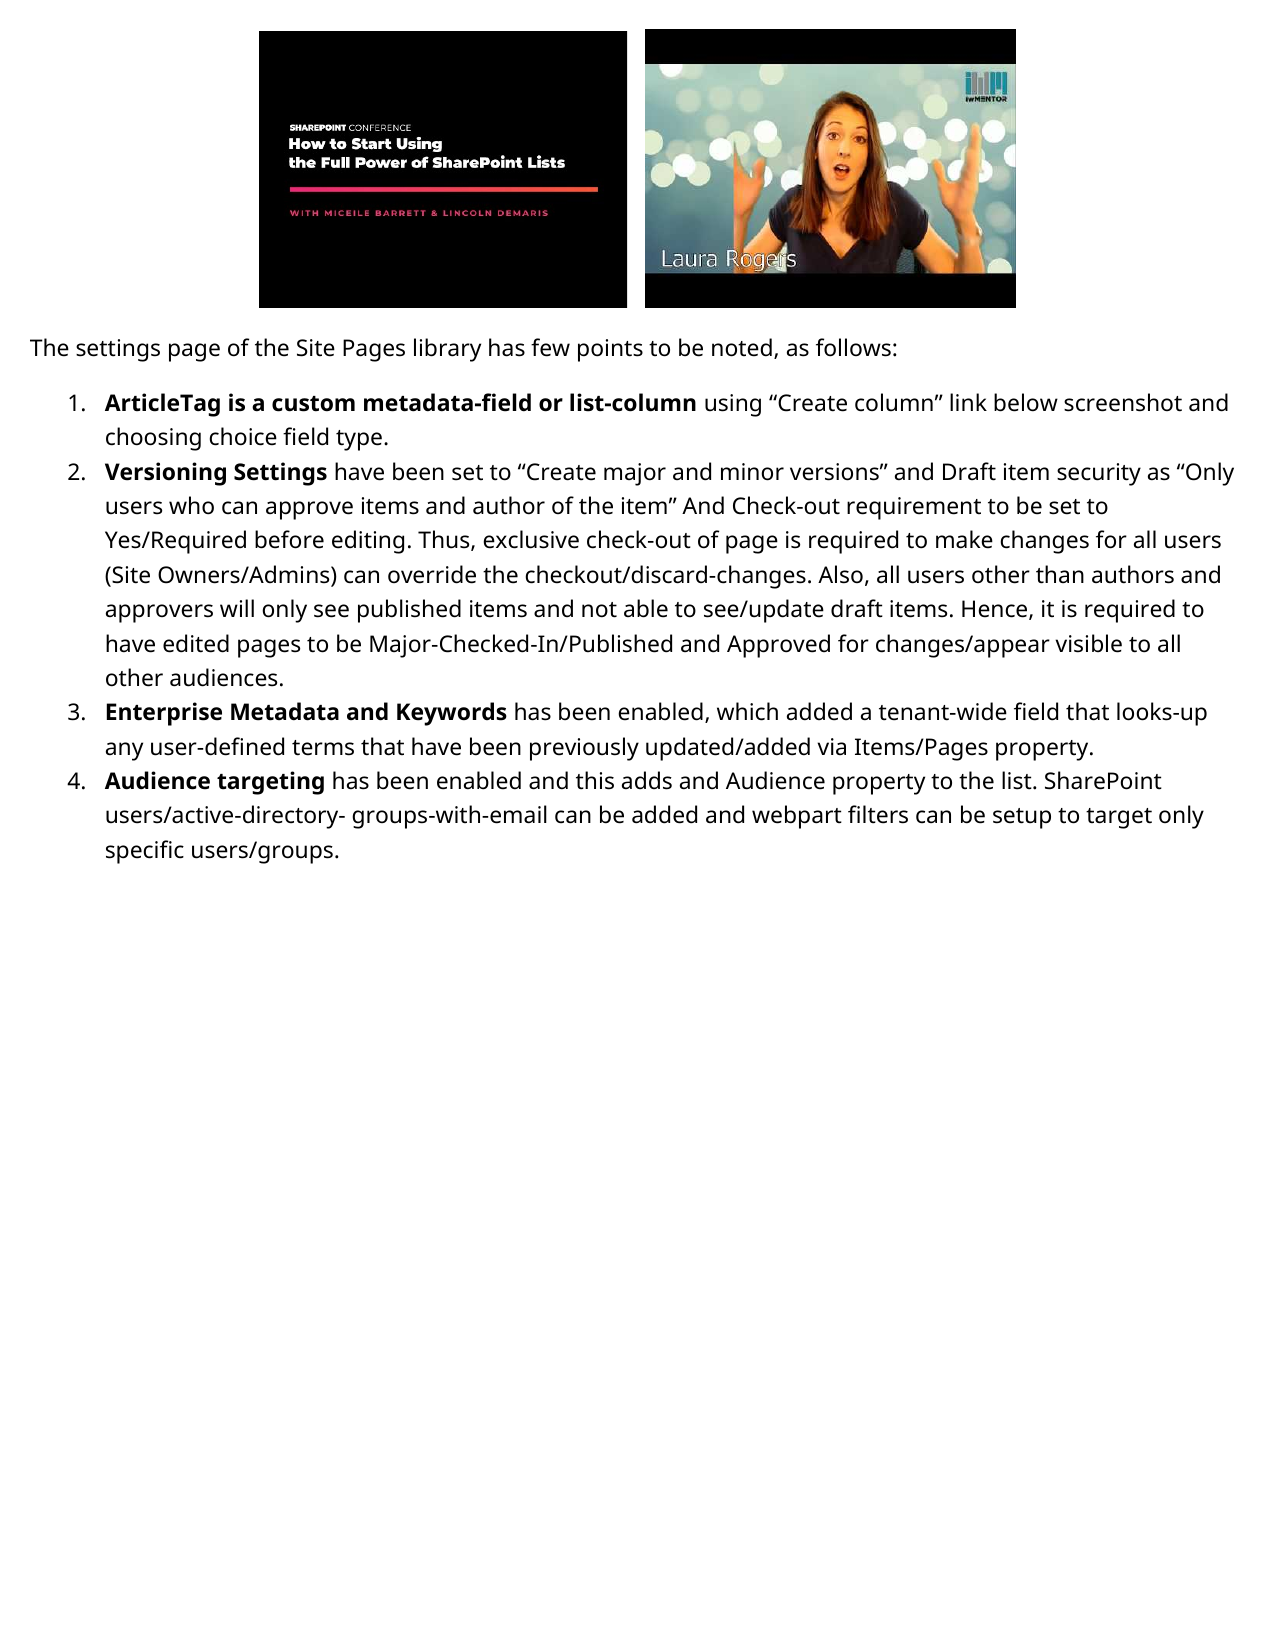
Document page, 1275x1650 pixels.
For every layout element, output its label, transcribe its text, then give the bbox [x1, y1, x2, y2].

text The settings page of the Site Pages library has few points to be noted, as follows: [29, 332, 1245, 363]
list Enterprise Metadata and Keywords has been enabled, which added a tenant-wide field that looks-up any user-defined terms that have been previously updated/added via Items/Pages property. [67, 696, 1245, 762]
picture [259, 31, 628, 308]
list Versioning Settings have been set to “Create major and minor versions” and Draft item security as “Only users who can approve items and author of the item” And Check-out requirement to be set to Yes/Required before editing. Thus, exclusive check-out of page is required to make changes for all users (Site Owners/Admins) can override the checkout/discard-changes. Also, all users other than authors and approvers will only see published items and not able to see/update draft items. Hence, it is required to have edited pages to be Major-Checked-In/Published and Approved for changes/appear visible to all other audiences. [67, 456, 1245, 693]
list Audience targeting has been enabled and this adds and Audience property to the list. SharePoint users/active-directory- groups-with-email can be added and webpart filters can be setup to target only specific users/groups. [67, 765, 1245, 865]
list ArticleTag is a custom metadata-field or list-column using “Create column” link below screenshot and choosing choice field type. [67, 387, 1245, 452]
picture [645, 29, 1016, 308]
